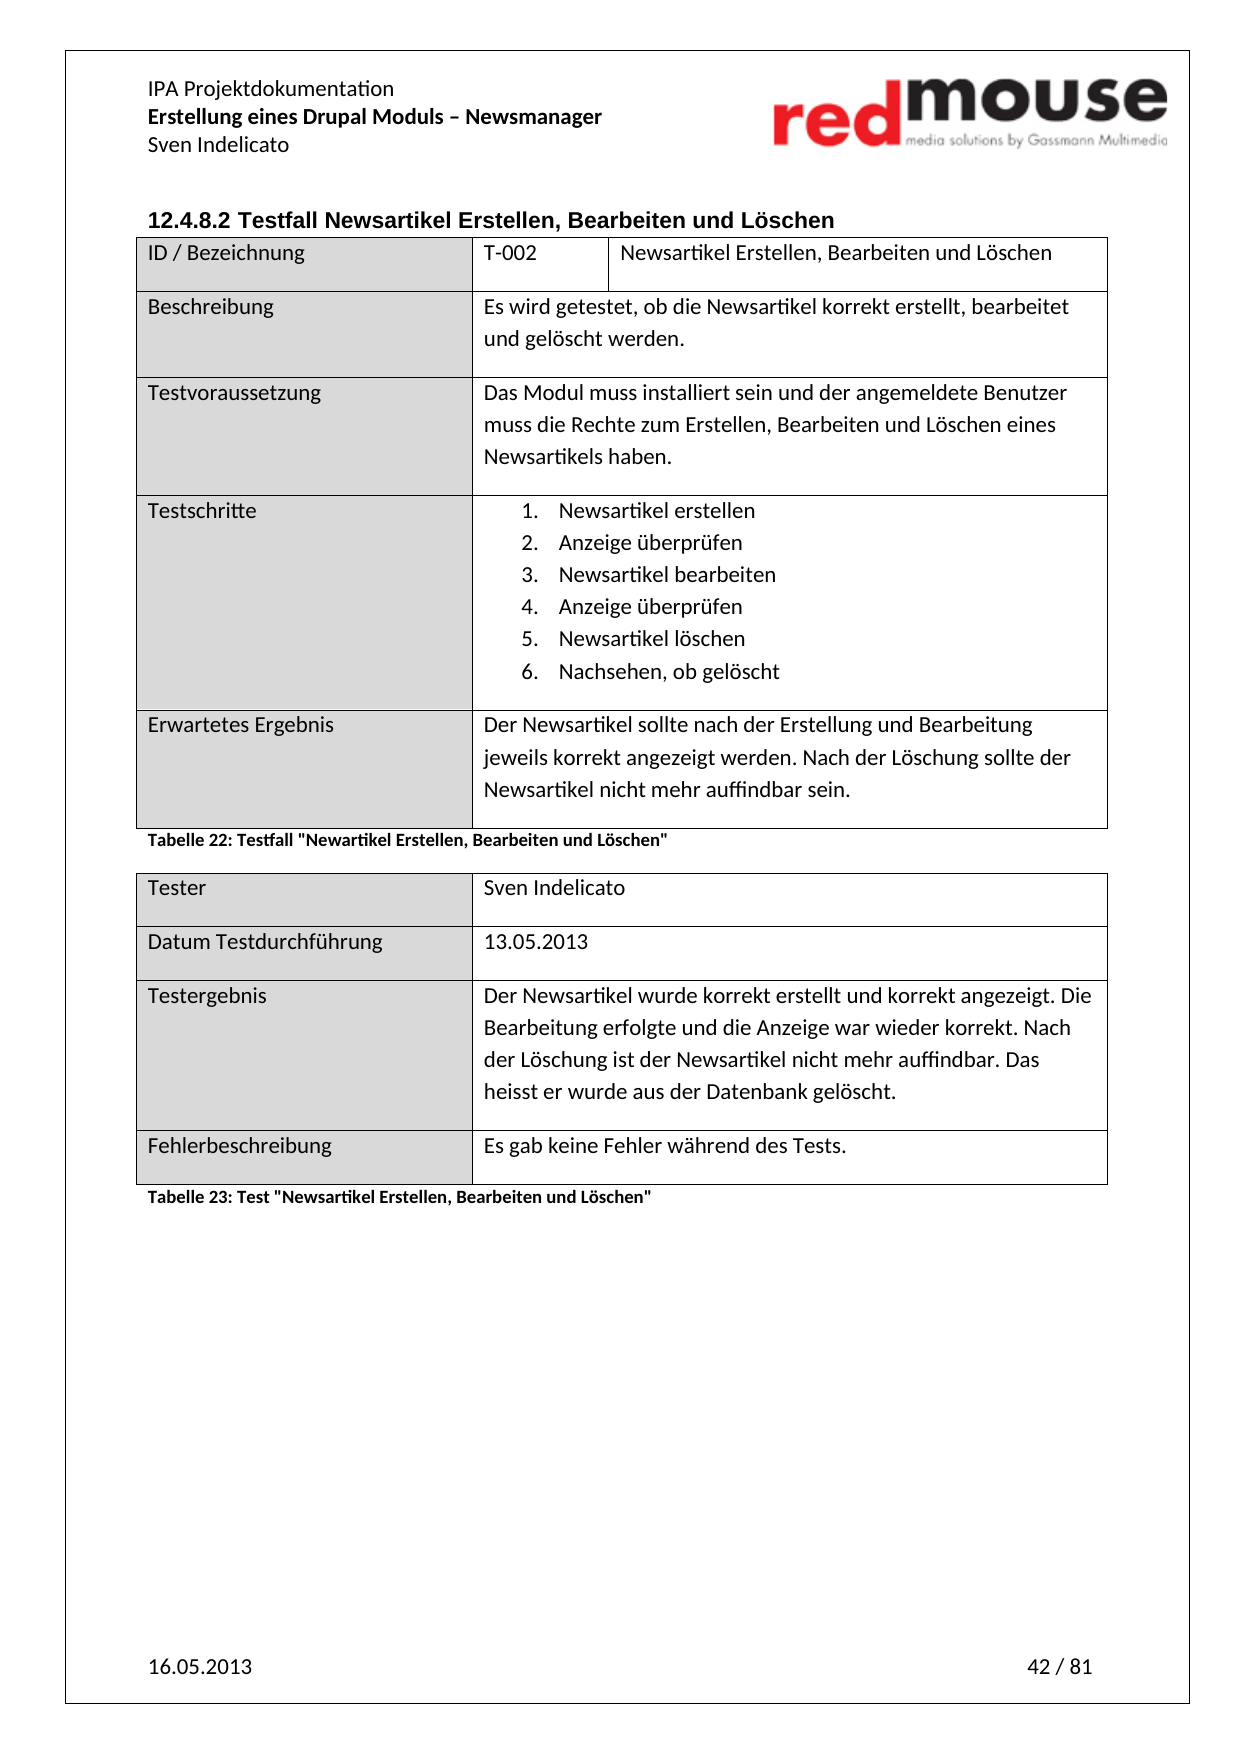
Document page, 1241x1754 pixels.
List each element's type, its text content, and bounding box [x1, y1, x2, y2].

table_header Tester [137, 874, 472, 926]
table_cell Es gab keine Fehler während des Tests. [473, 1131, 1107, 1184]
table_cell Testergebnis [137, 981, 472, 1130]
table_cell Fehlerbeschreibung [137, 1131, 472, 1184]
table_cell Der Newsartikel wurde korrekt erstellt und korrekt angezeigt. Die Bearbeitung erfolgte und die Anzeige war wieder korrekt. Nach der Löschung ist der Newsartikel nicht mehr auffindbar. Das heisst er wurde aus der Datenbank gelöscht. [473, 981, 1107, 1130]
picture [773, 78, 1168, 149]
table_cell Erwartetes Ergebnis [137, 711, 472, 828]
table_cell Das Modul muss installiert sein und der angemeldete Benutzer muss die Rechte zum Erstellen, Bearbeiten und Löschen eines Newsartikels haben. [473, 378, 1107, 495]
table_cell Der Newsartikel sollte nach der Erstellung und Bearbeitung jeweils korrekt angezeigt werden. Nach der Löschung sollte der Newsartikel nicht mehr auffindbar sein. [473, 711, 1107, 828]
table_cell Datum Testdurchführung [137, 927, 472, 980]
table_cell Newsartikel erstellen Anzeige überprüfen Newsartikel bearbeiten Anzeige überprüfen Newsartikel löschen Nachsehen, ob gelöscht [473, 496, 1107, 709]
table_header T-002 [473, 238, 608, 291]
table_header Newsartikel Erstellen, Bearbeiten und Löschen [609, 238, 1107, 291]
table_header Sven Indelicato [473, 874, 1107, 926]
table_cell Testvoraussetzung [137, 378, 472, 495]
table_header ID / Bezeichnung [137, 238, 472, 291]
table_cell Es wird getestet, ob die Newsartikel korrekt erstellt, bearbeitet und gelöscht werden. [473, 292, 1107, 377]
table_cell Beschreibung [137, 292, 472, 377]
table_cell 13.05.2013 [473, 927, 1107, 980]
table_cell Testschritte [137, 496, 472, 709]
subtitle Testfall Newsartikel Erstellen, Bearbeiten und Löschen [148, 207, 1093, 233]
